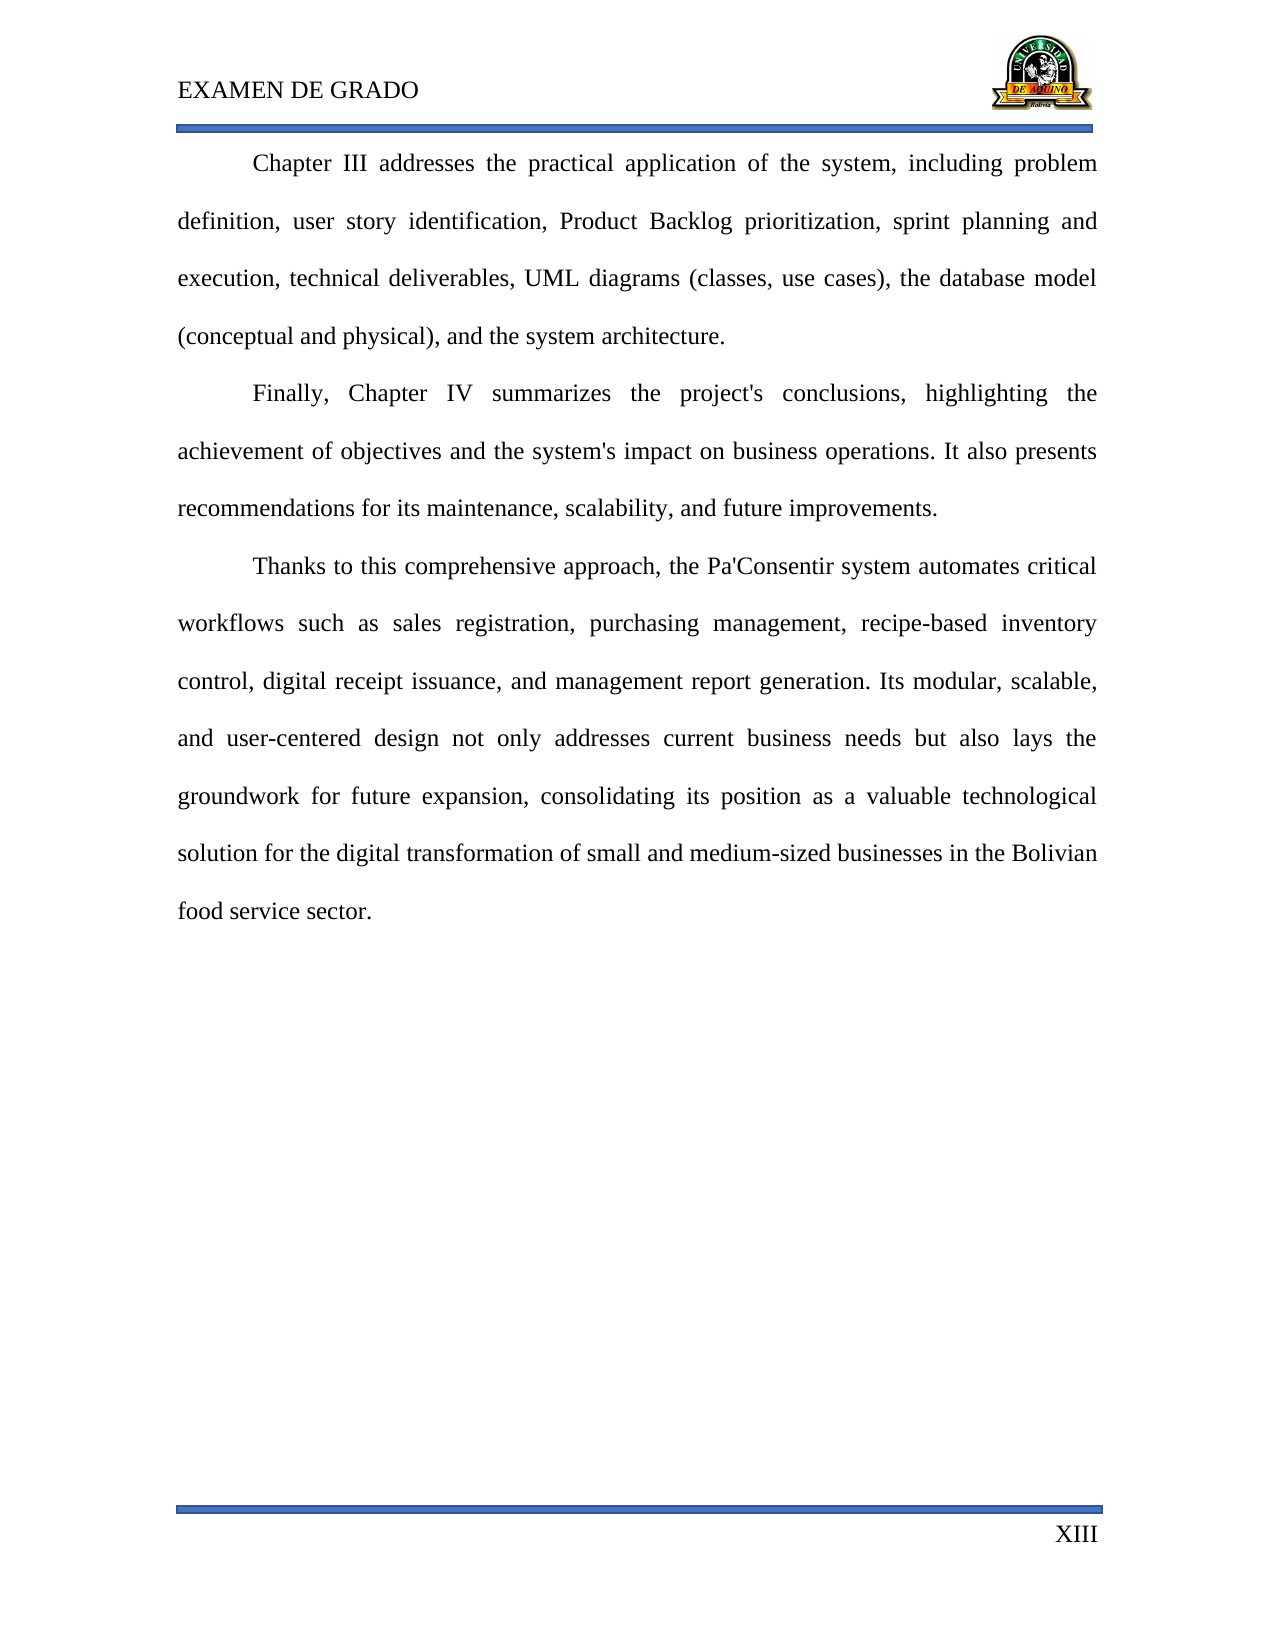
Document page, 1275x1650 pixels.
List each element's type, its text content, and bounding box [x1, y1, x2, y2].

text Thanks to this comprehensive approach, the Pa'Consentir system automates critical workflows such as sales registration, purchasing management, recipe-based inventory control, digital receipt issuance, and management report generation. Its modular, scalable, and user-centered design not only addresses current business needs but also lays the groundwork for future expansion, consolidating its position as a valuable technological solution for the digital transformation of small and medium-sized businesses in the Bolivian food service sector. [177, 551, 1098, 924]
text Finally, Chapter IV summarizes the project's conclusions, highlighting the achievement of objectives and the system's impact on business operations. It also presents recommendations for its maintenance, scalability, and future improvements. [177, 378, 1098, 522]
text Chapter III addresses the practical application of the system, including problem definition, user story identification, Product Backlog prioritization, sprint planning and execution, technical deliverables, UML diagrams (classes, use cases), the database model (conceptual and physical), and the system architecture. [177, 148, 1098, 349]
picture [992, 35, 1093, 110]
